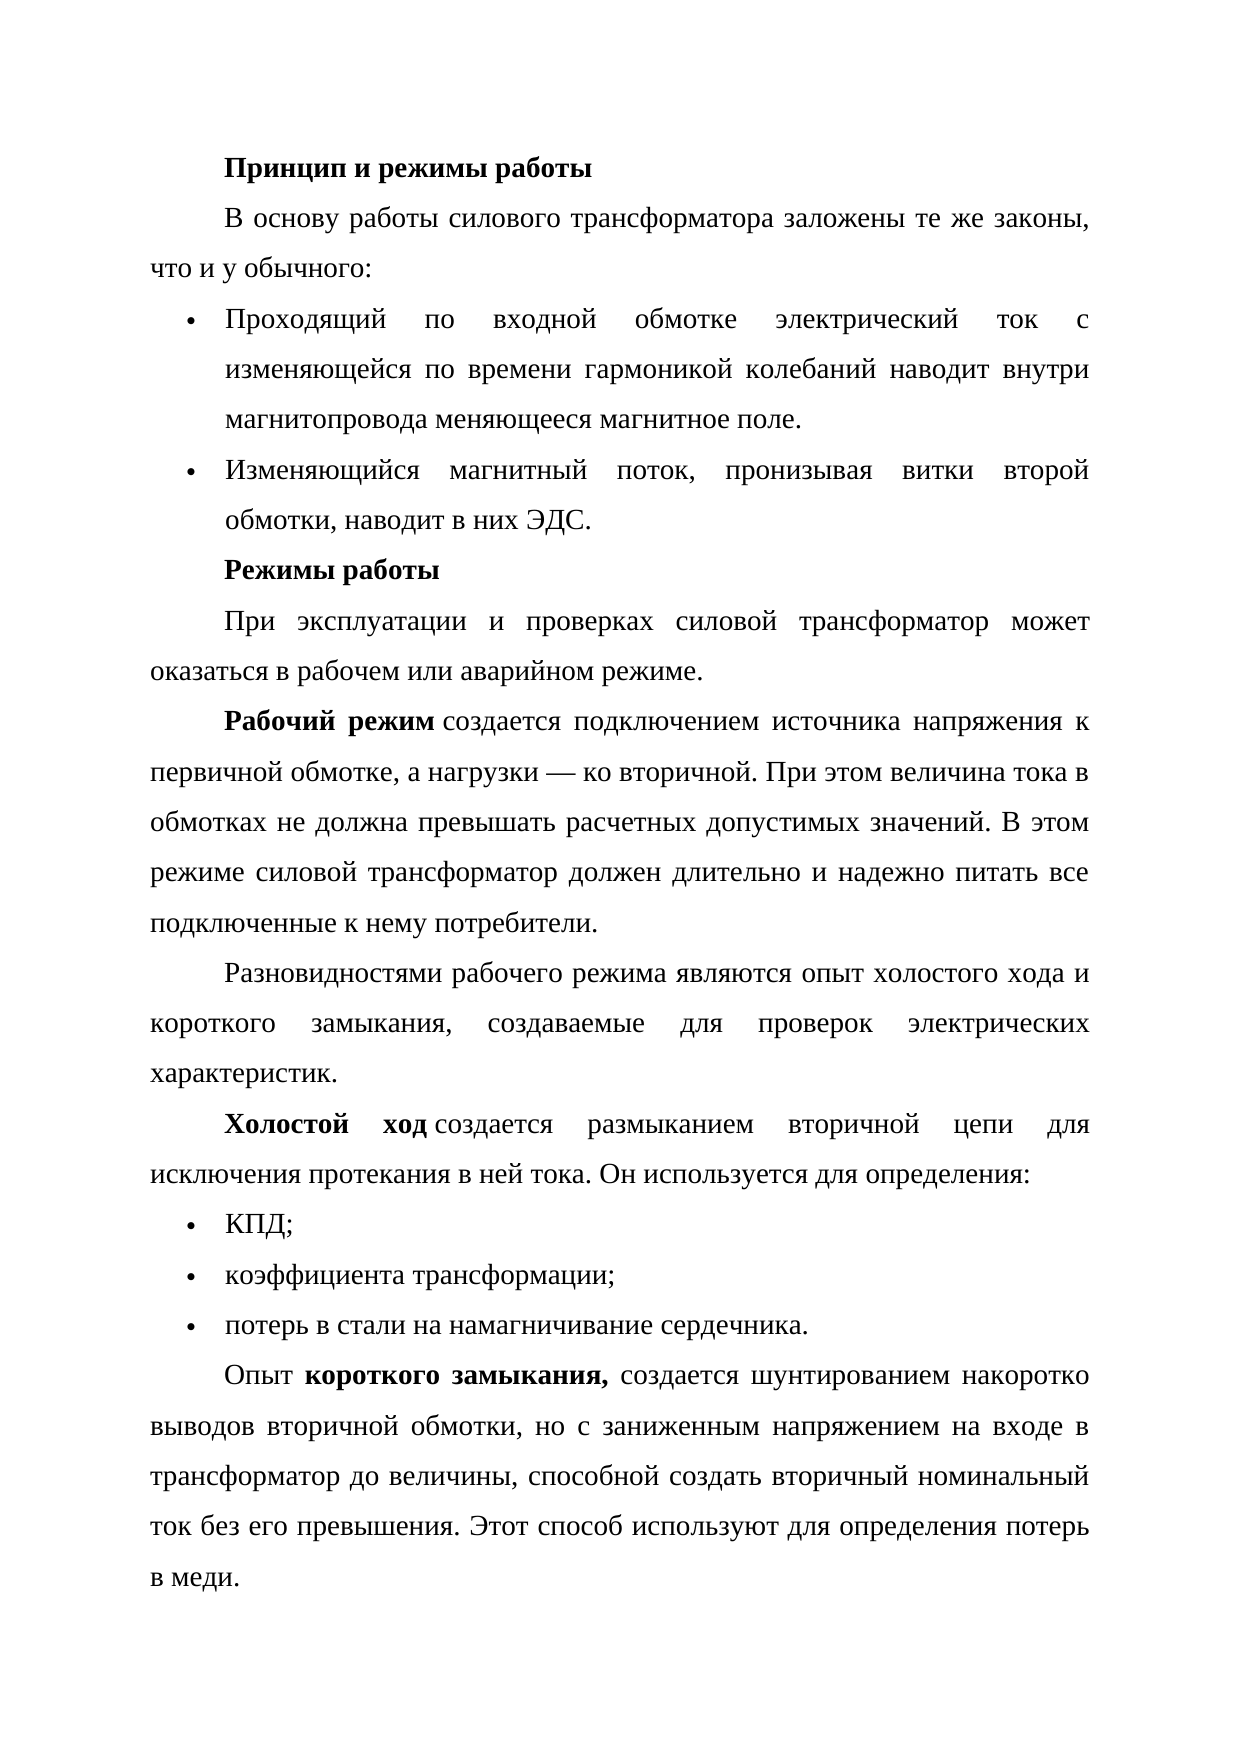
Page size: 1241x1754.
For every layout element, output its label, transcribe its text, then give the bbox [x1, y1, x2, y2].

list потерь в стали на намагничивание сердечника. [187, 1307, 1090, 1341]
list КПД; [187, 1207, 1090, 1240]
text Холостой ход создается размыканием вторичной цепи для исключения протекания в ней тока. Он используется для определения: [150, 1106, 1090, 1190]
text Опыт короткого замыкания, создается шунтированием накоротко выводов вторичной обмотки, но с заниженным напряжением на входе в трансформатор до величины, способной создать вторичный номинальный ток без его превышения. Этот способ используют для определения потерь в меди. [150, 1357, 1090, 1592]
text Принцип и режимы работы [150, 150, 1090, 183]
text В основу работы силового трансформатора заложены те же законы, что и у обычного: [150, 200, 1090, 284]
text Режимы работы [150, 552, 1090, 586]
list Изменяющийся магнитный поток, пронизывая витки второй обмотки, наводит в них ЭДС. [187, 452, 1090, 536]
text Разновидностями рабочего режима являются опыт холостого хода и короткого замыкания, создаваемые для проверок электрических характеристик. [150, 955, 1090, 1089]
list Проходящий по входной обмотке электрический ток с изменяющейся по времени гармоникой колебаний наводит внутри магнитопровода меняющееся магнитное поле. [187, 301, 1090, 435]
text Рабочий режим создается подключением источника напряжения к первичной обмотке, а нагрузки — ко вторичной. При этом величина тока в обмотках не должна превышать расчетных допустимых значений. В этом режиме силовой трансформатор должен длительно и надежно питать все подключенные к нему потребители. [150, 703, 1090, 938]
text При эксплуатации и проверках силовой трансформатор может оказаться в рабочем или аварийном режиме. [150, 603, 1090, 687]
list коэффициента трансформации; [187, 1257, 1090, 1290]
